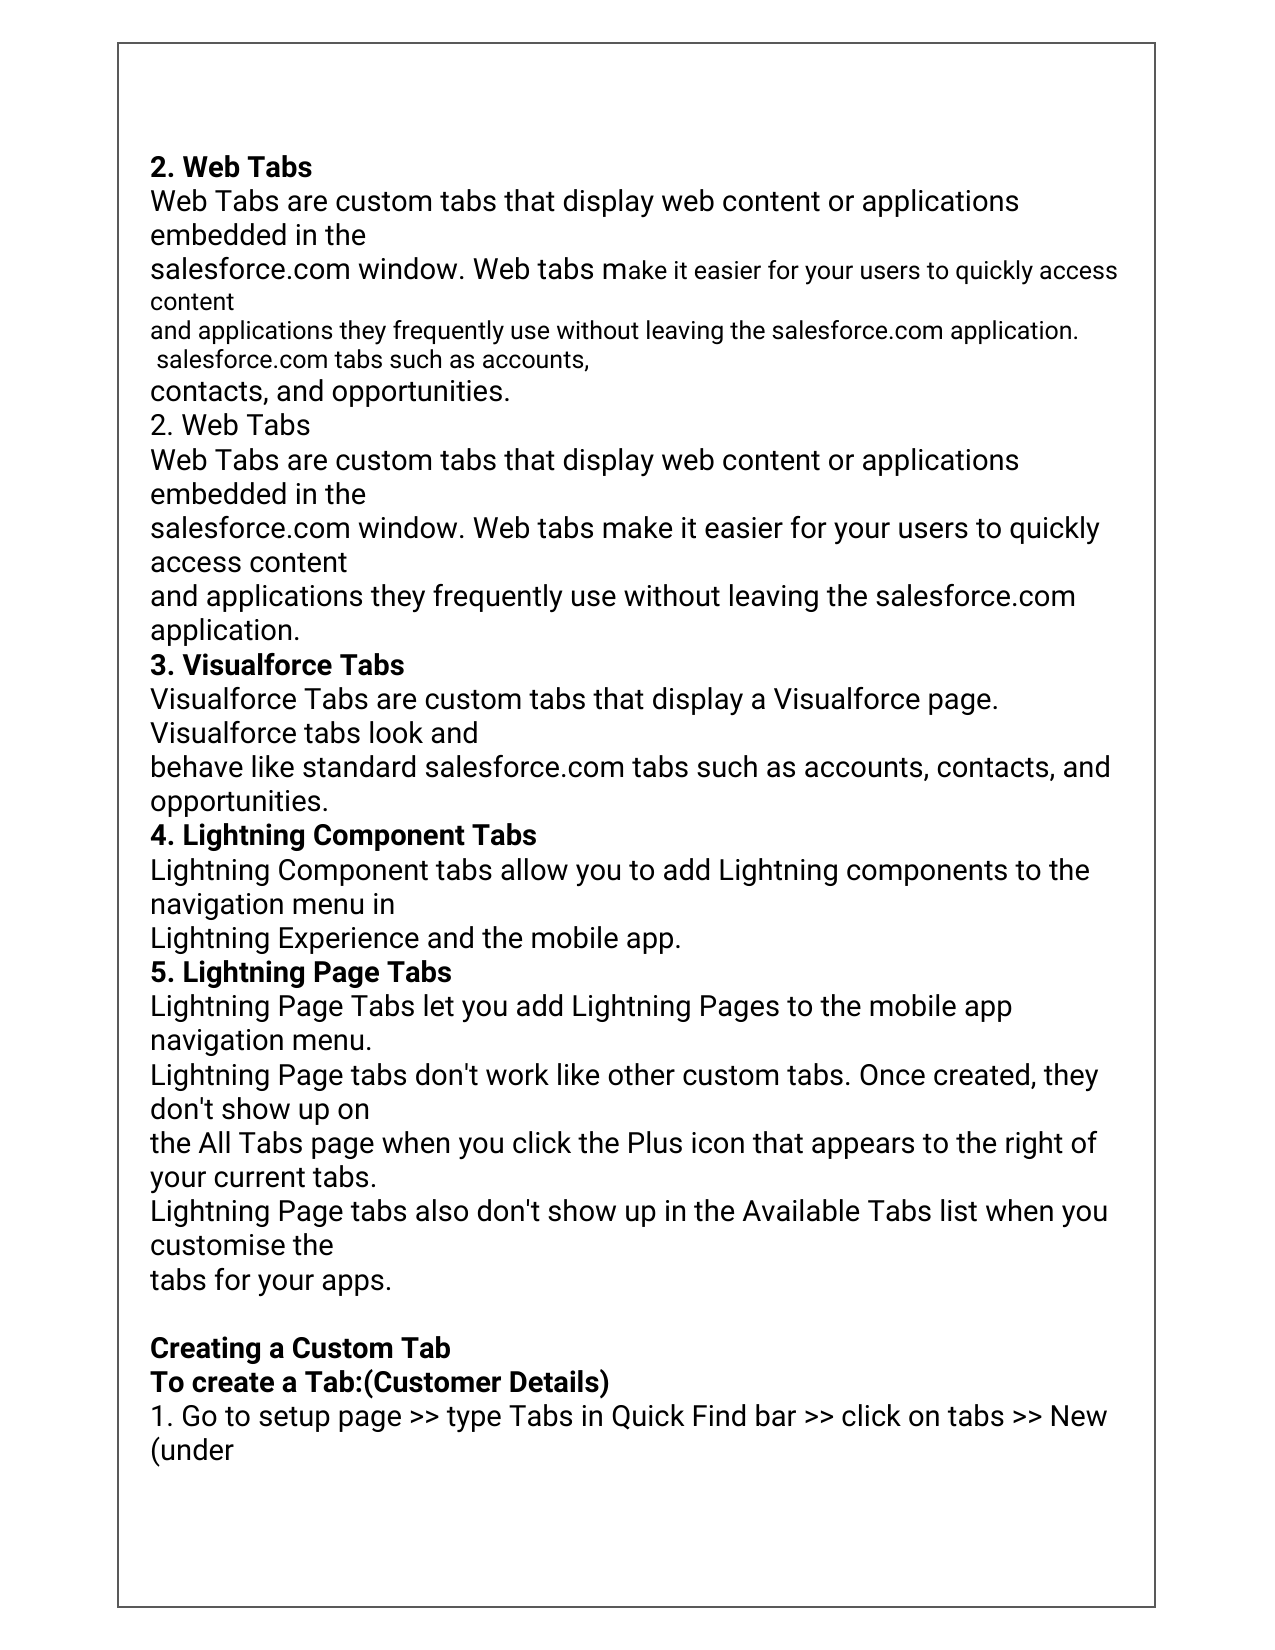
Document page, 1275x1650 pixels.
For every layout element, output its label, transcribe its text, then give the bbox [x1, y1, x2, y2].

text 2. Web Tabs [150, 409, 1125, 443]
text 4. Lightning Component Tabs [150, 819, 1125, 853]
text To create a Tab:(Customer Details) [150, 1365, 1125, 1399]
text Lightning Experience and the mobile app. [150, 921, 1125, 955]
text 3. Visualforce Tabs [150, 648, 1125, 682]
text and applications they frequently use without leaving the salesforce.com application. [150, 579, 1125, 648]
text salesforce.com window. Web tabs make it easier for your users to quickly access content [150, 252, 1125, 316]
text 5. Lightning Page Tabs [150, 955, 1125, 989]
text behave like standard salesforce.com tabs such as accounts, contacts, and opportunities. [150, 750, 1125, 819]
text the All Tabs page when you click the Plus icon that appears to the right of your current tabs. [150, 1126, 1125, 1194]
text Visualforce Tabs are custom tabs that display a Visualforce page. Visualforce tabs look and [150, 682, 1125, 750]
text Web Tabs are custom tabs that display web content or applications embedded in the [150, 443, 1125, 511]
text tabs for your apps. [150, 1263, 1125, 1297]
text contacts, and opportunities. [150, 374, 1125, 409]
text 1. Go to setup page >> type Tabs in Quick Find bar >> click on tabs >> New (under [150, 1399, 1125, 1468]
text and applications they frequently use without leaving the salesforce.com application. [150, 316, 1125, 345]
text 2. Web Tabs [150, 150, 1125, 184]
text Web Tabs are custom tabs that display web content or applications embedded in the [150, 184, 1125, 252]
text Lightning Page Tabs let you add Lightning Pages to the mobile app navigation menu. [150, 989, 1125, 1058]
text Lightning Page tabs don't work like other custom tabs. Once created, they don't show up on [150, 1058, 1125, 1126]
text Lightning Component tabs allow you to add Lightning components to the navigation menu in [150, 853, 1125, 921]
text salesforce.com window. Web tabs make it easier for your users to quickly access content [150, 511, 1125, 579]
text Creating a Custom Tab [150, 1331, 1125, 1365]
text Lightning Page tabs also don't show up in the Available Tabs list when you customise the [150, 1194, 1125, 1263]
text salesforce.com tabs such as accounts, [150, 345, 1125, 374]
